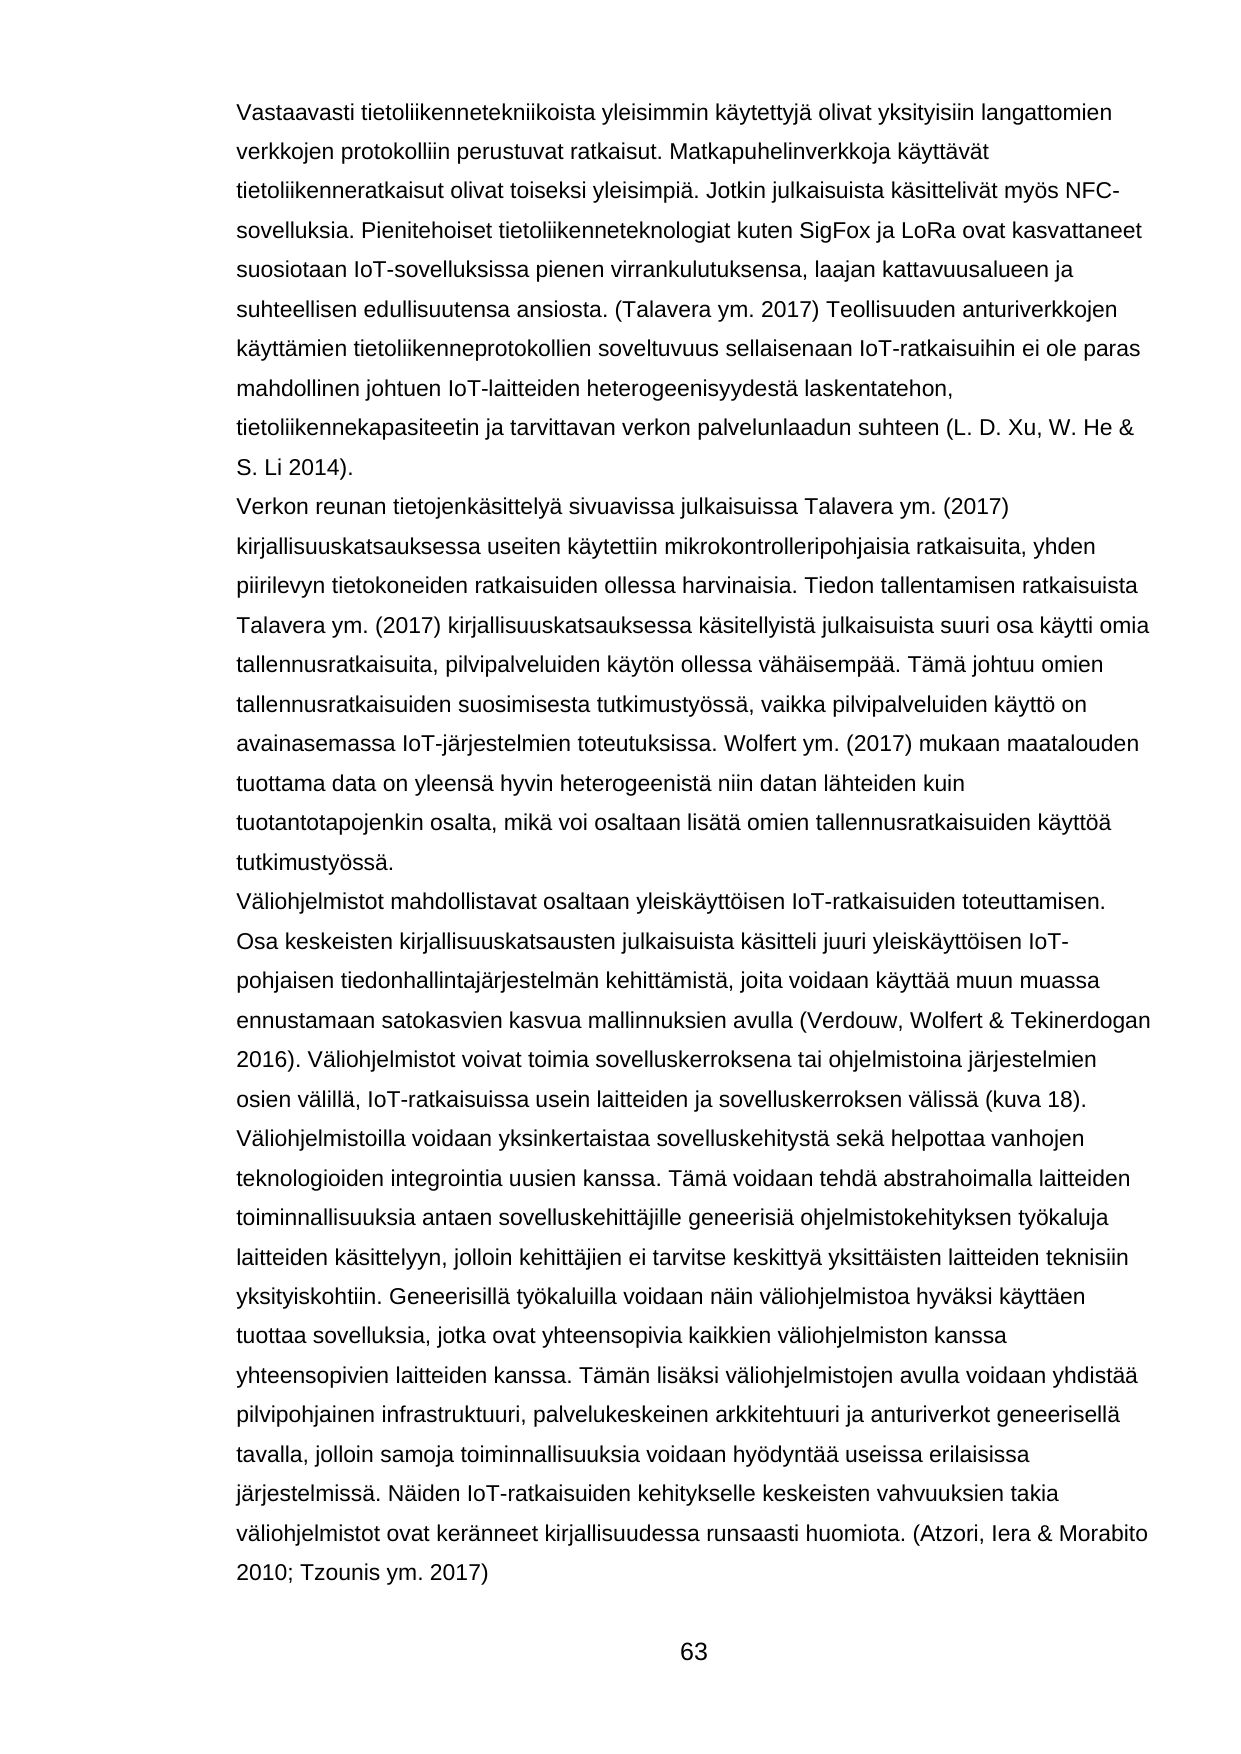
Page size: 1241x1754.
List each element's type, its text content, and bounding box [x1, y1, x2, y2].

text Verkon reunan tietojenkäsittelyä sivuavissa julkaisuissa Talavera ym. (2017) kirjallisuuskatsauksessa useiten käytettiin mikrokontrolleripohjaisia ratkaisuita, yhden piirilevyn tietokoneiden ratkaisuiden ollessa harvinaisia. Tiedon tallentamisen ratkaisuista Talavera ym. (2017) kirjallisuuskatsauksessa käsitellyistä julkaisuista suuri osa käytti omia tallennusratkaisuita, pilvipalveluiden käytön ollessa vähäisempää. Tämä johtuu omien tallennusratkaisuiden suosimisesta tutkimustyössä, vaikka pilvipalveluiden käyttö on avainasemassa IoT-järjestelmien toteutuksissa. Wolfert ym. (2017) mukaan maatalouden tuottama data on yleensä hyvin heterogeenistä niin datan lähteiden kuin tuotantotapojenkin osalta, mikä voi osaltaan lisätä omien tallennusratkaisuiden käyttöä tutkimustyössä. [236, 493, 1152, 875]
text Väliohjelmistot mahdollistavat osaltaan yleiskäyttöisen IoT-ratkaisuiden toteuttamisen. Osa keskeisten kirjallisuuskatsausten julkaisuista käsitteli juuri yleiskäyttöisen IoT-pohjaisen tiedonhallintajärjestelmän kehittämistä, joita voidaan käyttää muun muassa ennustamaan satokasvien kasvua mallinnuksien avulla (Verdouw, Wolfert & Tekinerdogan 2016). Väliohjelmistot voivat toimia sovelluskerroksena tai ohjelmistoina järjestelmien osien välillä, IoT-ratkaisuissa usein laitteiden ja sovelluskerroksen välissä (kuva 18). Väliohjelmistoilla voidaan yksinkertaistaa sovelluskehitystä sekä helpottaa vanhojen teknologioiden integrointia uusien kanssa. Tämä voidaan tehdä abstrahoimalla laitteiden toiminnallisuuksia antaen sovelluskehittäjille geneerisiä ohjelmistokehityksen työkaluja laitteiden käsittelyyn, jolloin kehittäjien ei tarvitse keskittyä yksittäisten laitteiden teknisiin yksityiskohtiin. Geneerisillä työkaluilla voidaan näin väliohjelmistoa hyväksi käyttäen tuottaa sovelluksia, jotka ovat yhteensopivia kaikkien väliohjelmiston kanssa yhteensopivien laitteiden kanssa. Tämän lisäksi väliohjelmistojen avulla voidaan yhdistää pilvipohjainen infrastruktuuri, palvelukeskeinen arkkitehtuuri ja anturiverkot geneerisellä tavalla, jolloin samoja toiminnallisuuksia voidaan hyödyntää useissa erilaisissa järjestelmissä. Näiden IoT-ratkaisuiden kehitykselle keskeisten vahvuuksien takia väliohjelmistot ovat keränneet kirjallisuudessa runsaasti huomiota. (Atzori, Iera & Morabito 2010; Tzounis ym. 2017) [236, 888, 1152, 1586]
text Vastaavasti tietoliikennetekniikoista yleisimmin käytettyjä olivat yksityisiin langattomien verkkojen protokolliin perustuvat ratkaisut. Matkapuhelinverkkoja käyttävät tietoliikenneratkaisut olivat toiseksi yleisimpiä. Jotkin julkaisuista käsittelivät myös NFC-sovelluksia. Pienitehoiset tietoliikenneteknologiat kuten SigFox ja LoRa ovat kasvattaneet suosiotaan IoT-sovelluksissa pienen virrankulutuksensa, laajan kattavuusalueen ja suhteellisen edullisuutensa ansiosta. (Talavera ym. 2017) Teollisuuden anturiverkkojen käyttämien tietoliikenneprotokollien soveltuvuus sellaisenaan IoT-ratkaisuihin ei ole paras mahdollinen johtuen IoT-laitteiden heterogeenisyydestä laskentatehon, tietoliikennekapasiteetin ja tarvittavan verkon palvelunlaadun suhteen (L. D. Xu, W. He & S. Li 2014). [236, 98, 1152, 480]
